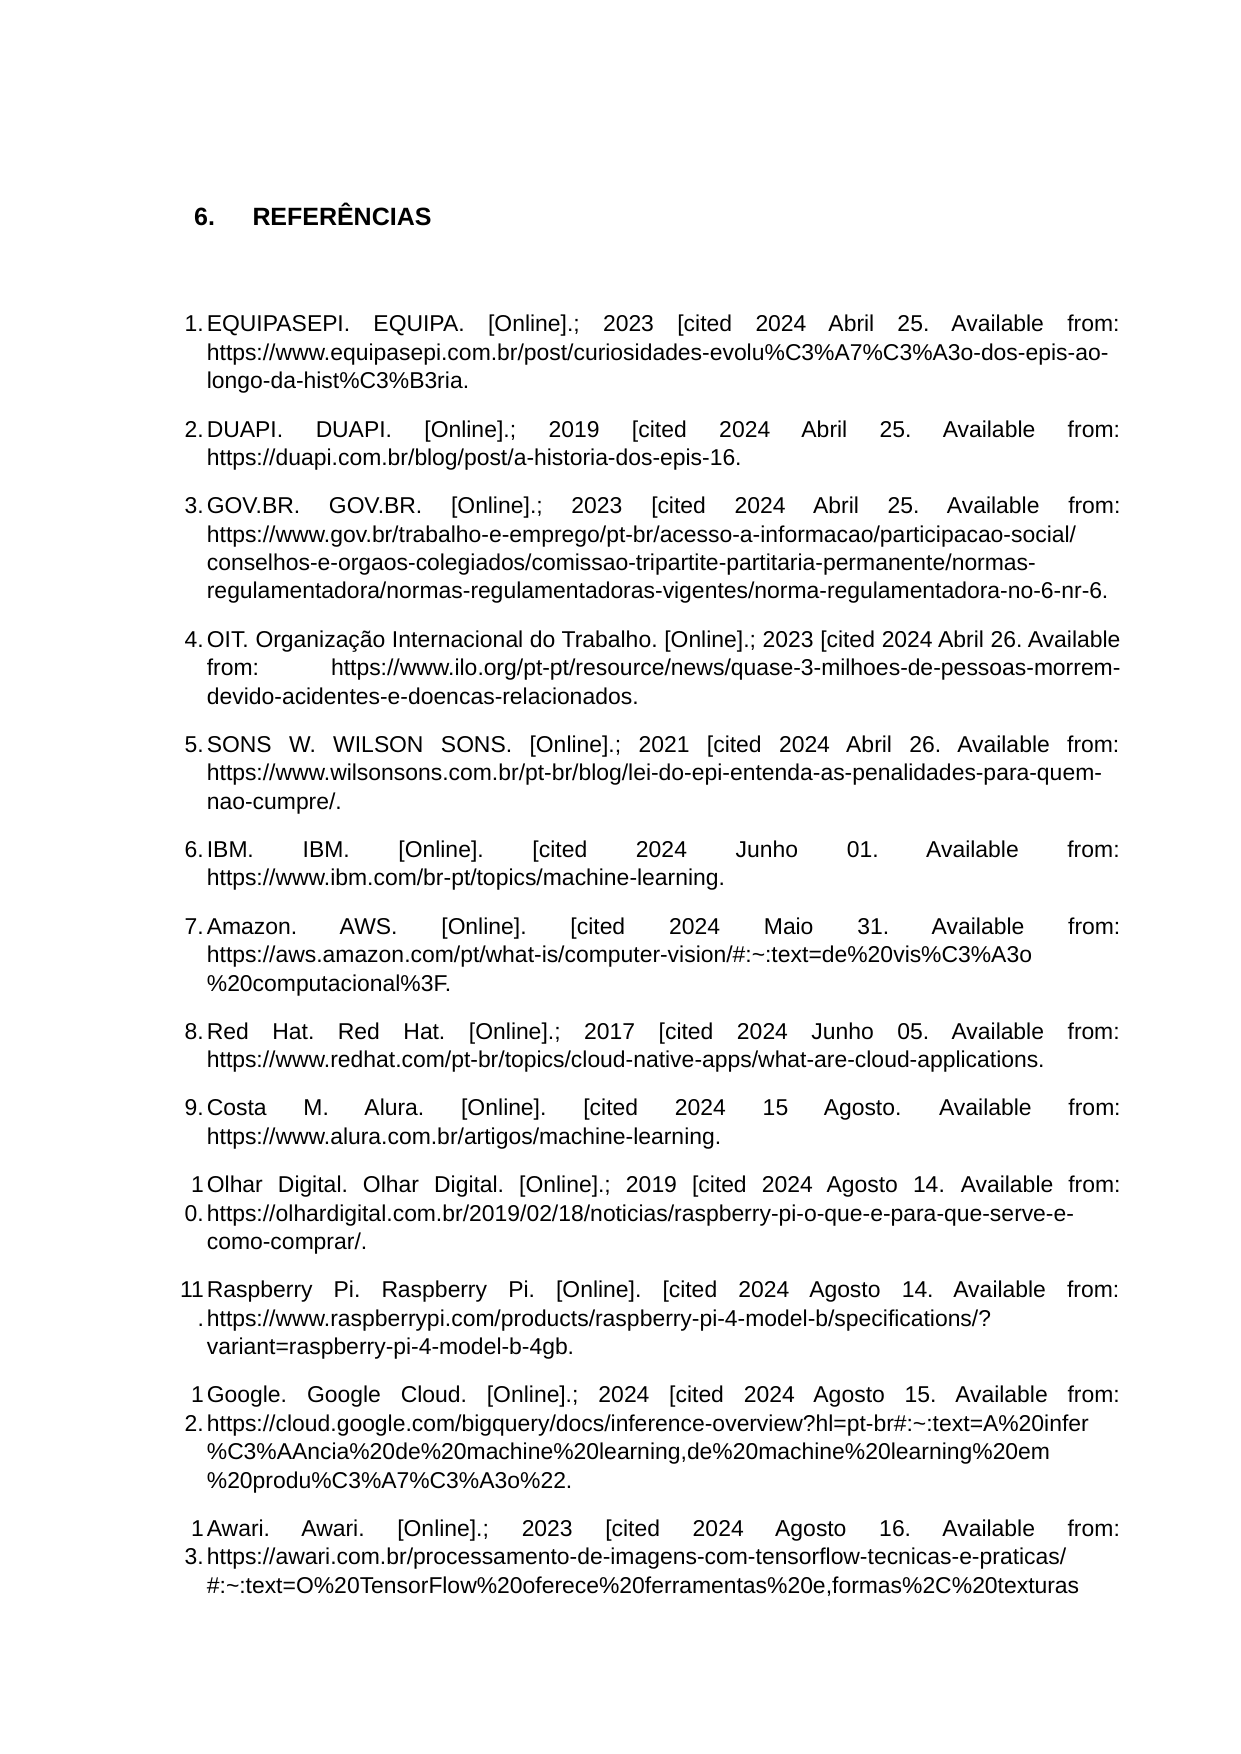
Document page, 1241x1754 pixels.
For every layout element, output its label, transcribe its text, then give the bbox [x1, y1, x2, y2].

table_cell 7. [177, 911, 205, 1016]
table_cell Olhar Digital. Olhar Digital. [Online].; 2019 [cited 2024 Agosto 14. Available from: https://olhardigital.com.br/2019/02/18/noticias/raspberry-pi-o-que-e-para-que-serve-e-como-comprar/. [205, 1170, 1122, 1274]
table_cell Red Hat. Red Hat. [Online].; 2017 [cited 2024 Junho 05. Available from: https://www.redhat.com/pt-br/topics/cloud-native-apps/what-are-cloud-applications. [205, 1016, 1122, 1093]
table_cell 13. [177, 1513, 205, 1599]
table_cell 6. [177, 834, 205, 911]
table_header 1. [177, 309, 205, 414]
table_cell 5. [177, 729, 205, 834]
table_cell OIT. Organização Internacional do Trabalho. [Online].; 2023 [cited 2024 Abril 26. Available from: https://www.ilo.org/pt-pt/resource/news/quase-3-milhoes-de-pessoas-morrem-devido-acidentes-e-doencas-relacionados. [205, 624, 1122, 729]
table_cell 2. [177, 414, 205, 491]
table_cell 3. [177, 491, 205, 624]
table_cell 11. [177, 1275, 205, 1380]
table_cell 9. [177, 1093, 205, 1169]
subtitle Referências [215, 202, 1122, 231]
table_cell SONS W. WILSON SONS. [Online].; 2021 [cited 2024 Abril 26. Available from: https://www.wilsonsons.com.br/pt-br/blog/lei-do-epi-entenda-as-penalidades-para-quem-nao-cumpre/. [205, 729, 1122, 834]
table_cell Google. Google Cloud. [Online].; 2024 [cited 2024 Agosto 15. Available from: https://cloud.google.com/bigquery/docs/inference-overview?hl=pt-br#:~:text=A%20infer%C3%AAncia%20de%20machine%20learning,de%20machine%20learning%20em%20produ%C3%A7%C3%A3o%22. [205, 1380, 1122, 1513]
table_cell 4. [177, 624, 205, 729]
table_cell DUAPI. DUAPI. [Online].; 2019 [cited 2024 Abril 25. Available from: https://duapi.com.br/blog/post/a-historia-dos-epis-16. [205, 414, 1122, 491]
table_cell Raspberry Pi. Raspberry Pi. [Online]. [cited 2024 Agosto 14. Available from: https://www.raspberrypi.com/products/raspberry-pi-4-model-b/specifications/?variant=raspberry-pi-4-model-b-4gb. [205, 1275, 1122, 1380]
table_cell Costa M. Alura. [Online]. [cited 2024 15 Agosto. Available from: https://www.alura.com.br/artigos/machine-learning. [205, 1093, 1122, 1169]
table_header EQUIPASEPI. EQUIPA. [Online].; 2023 [cited 2024 Abril 25. Available from: https://www.equipasepi.com.br/post/curiosidades-evolu%C3%A7%C3%A3o-dos-epis-ao-longo-da-hist%C3%B3ria. [205, 309, 1122, 414]
table_cell 8. [177, 1016, 205, 1093]
table_cell 10. [177, 1170, 205, 1274]
table_cell GOV.BR. GOV.BR. [Online].; 2023 [cited 2024 Abril 25. Available from: https://www.gov.br/trabalho-e-emprego/pt-br/acesso-a-informacao/participacao-social/conselhos-e-orgaos-colegiados/comissao-tripartite-partitaria-permanente/normas-regulamentadora/normas-regulamentadoras-vigentes/norma-regulamentadora-no-6-nr-6. [205, 491, 1122, 624]
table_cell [205, 1513, 1122, 1599]
table_cell Amazon. AWS. [Online]. [cited 2024 Maio 31. Available from: https://aws.amazon.com/pt/what-is/computer-vision/#:~:text=de%20vis%C3%A3o%20computacional%3F. [205, 911, 1122, 1016]
table_cell 12. [177, 1380, 205, 1513]
table_cell IBM. IBM. [Online]. [cited 2024 Junho 01. Available from: https://www.ibm.com/br-pt/topics/machine-learning. [205, 834, 1122, 911]
